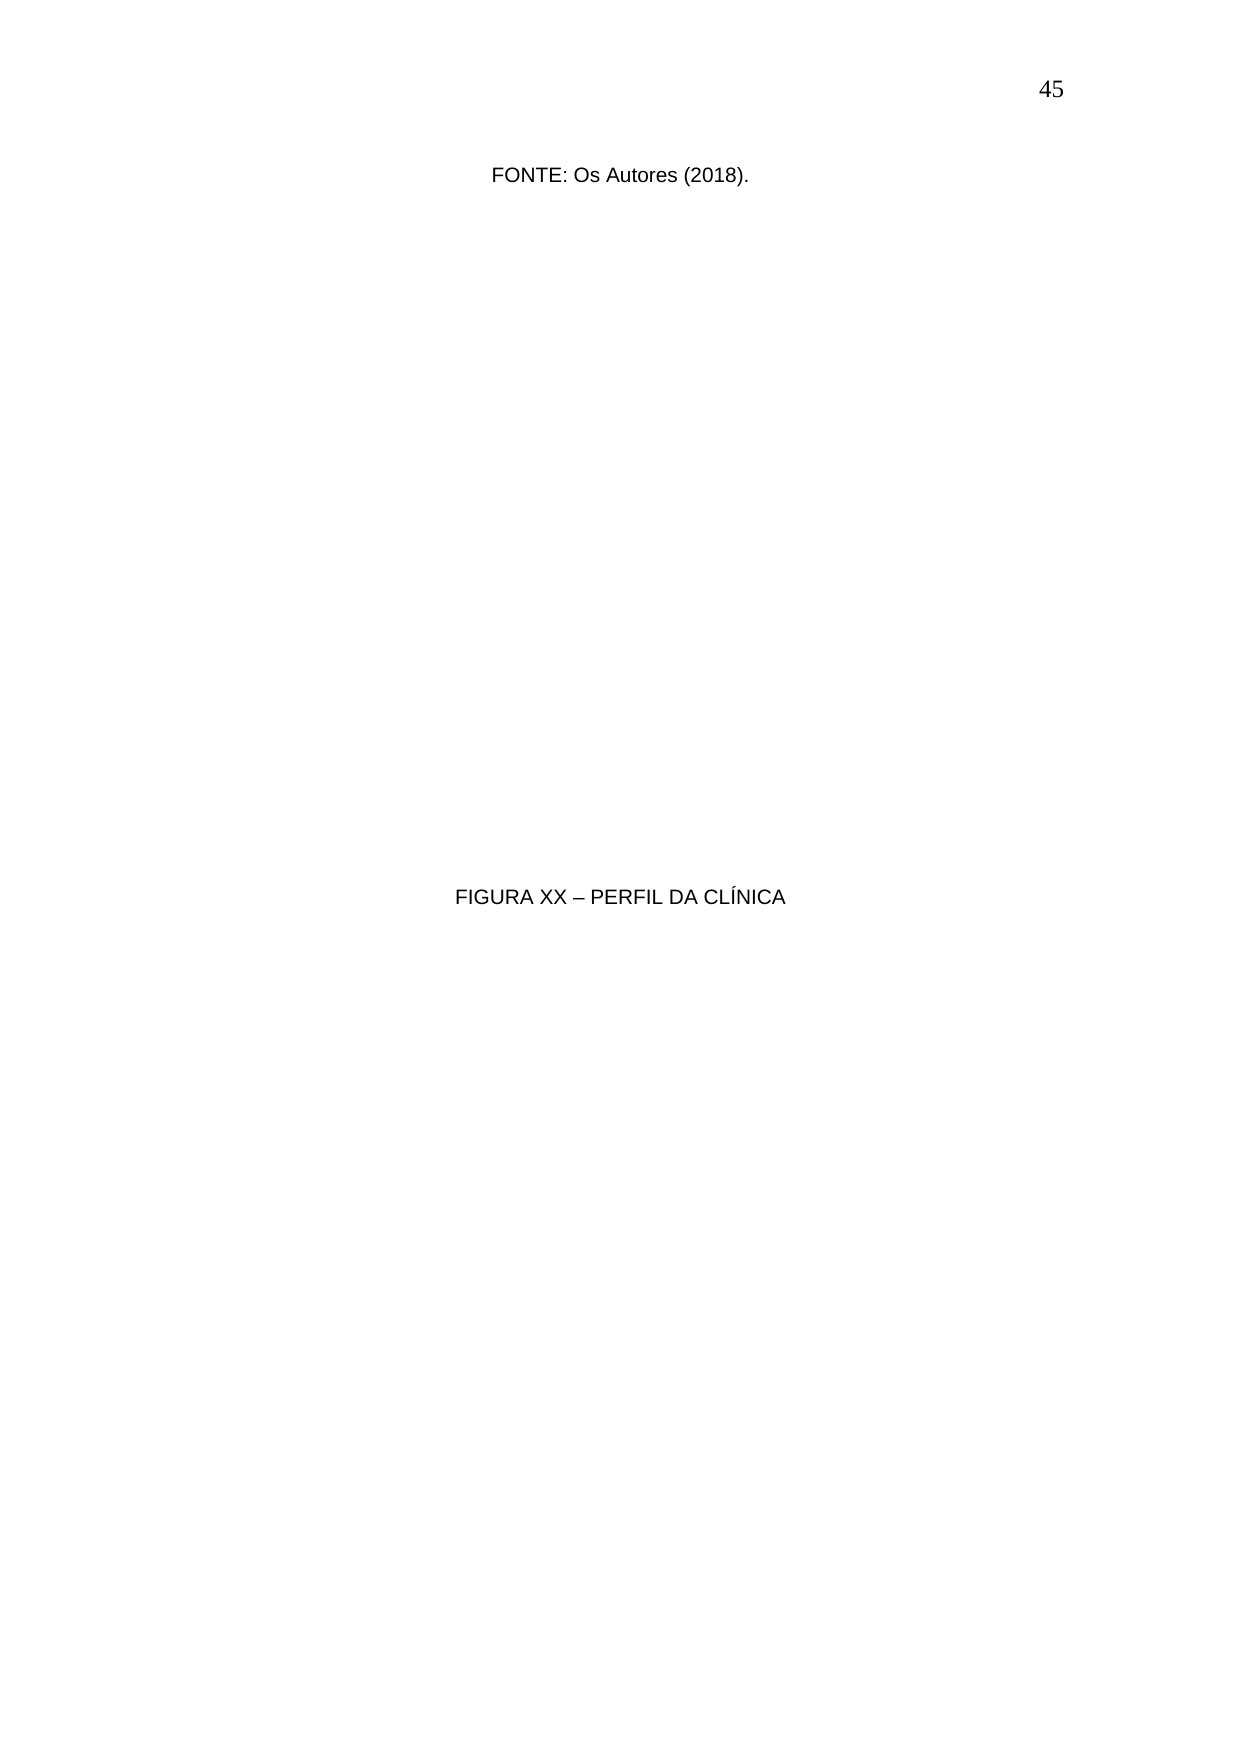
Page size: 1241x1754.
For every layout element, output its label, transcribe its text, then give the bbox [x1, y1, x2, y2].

text FONTE: Os Autores (2018). [177, 162, 1064, 186]
text FIGURA XX – PERFIL DA CLÍNICA [177, 881, 1064, 910]
